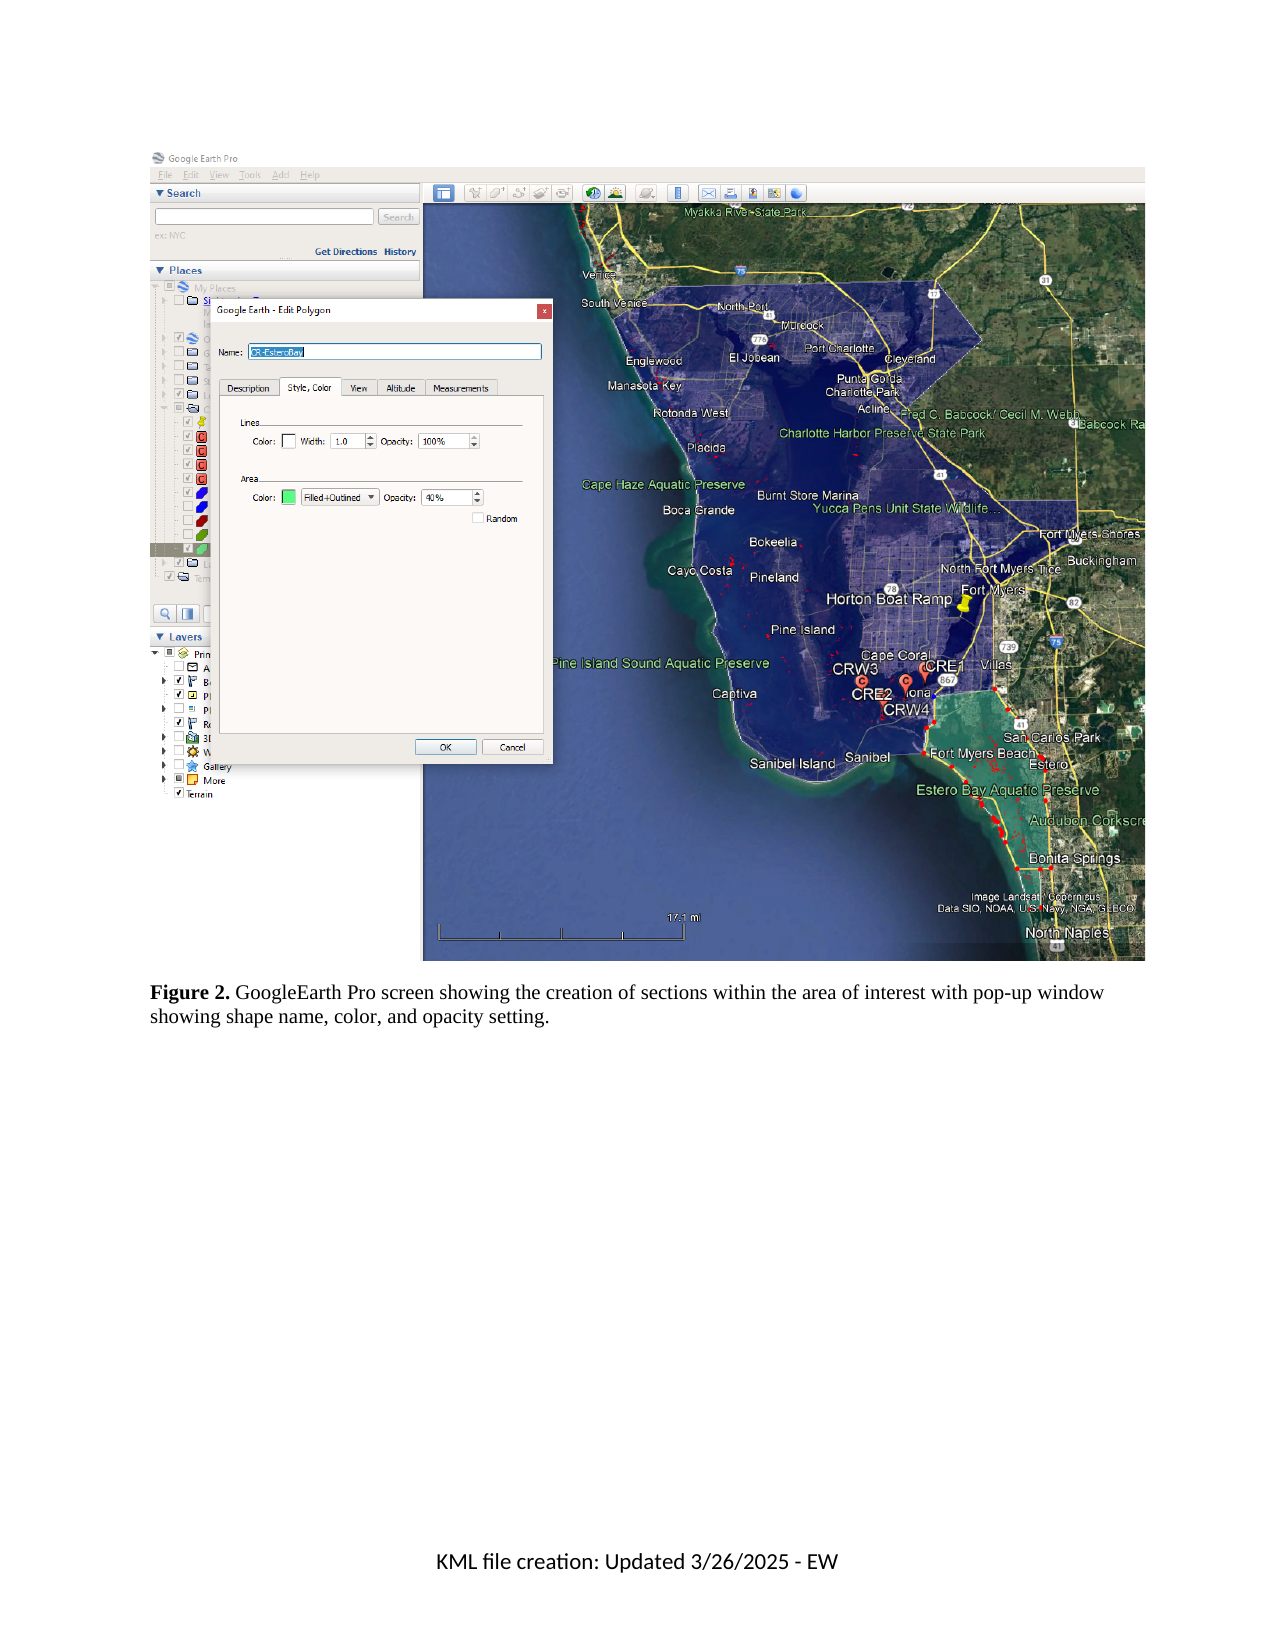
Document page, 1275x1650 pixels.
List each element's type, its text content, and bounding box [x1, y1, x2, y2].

picture [150, 150, 1146, 961]
